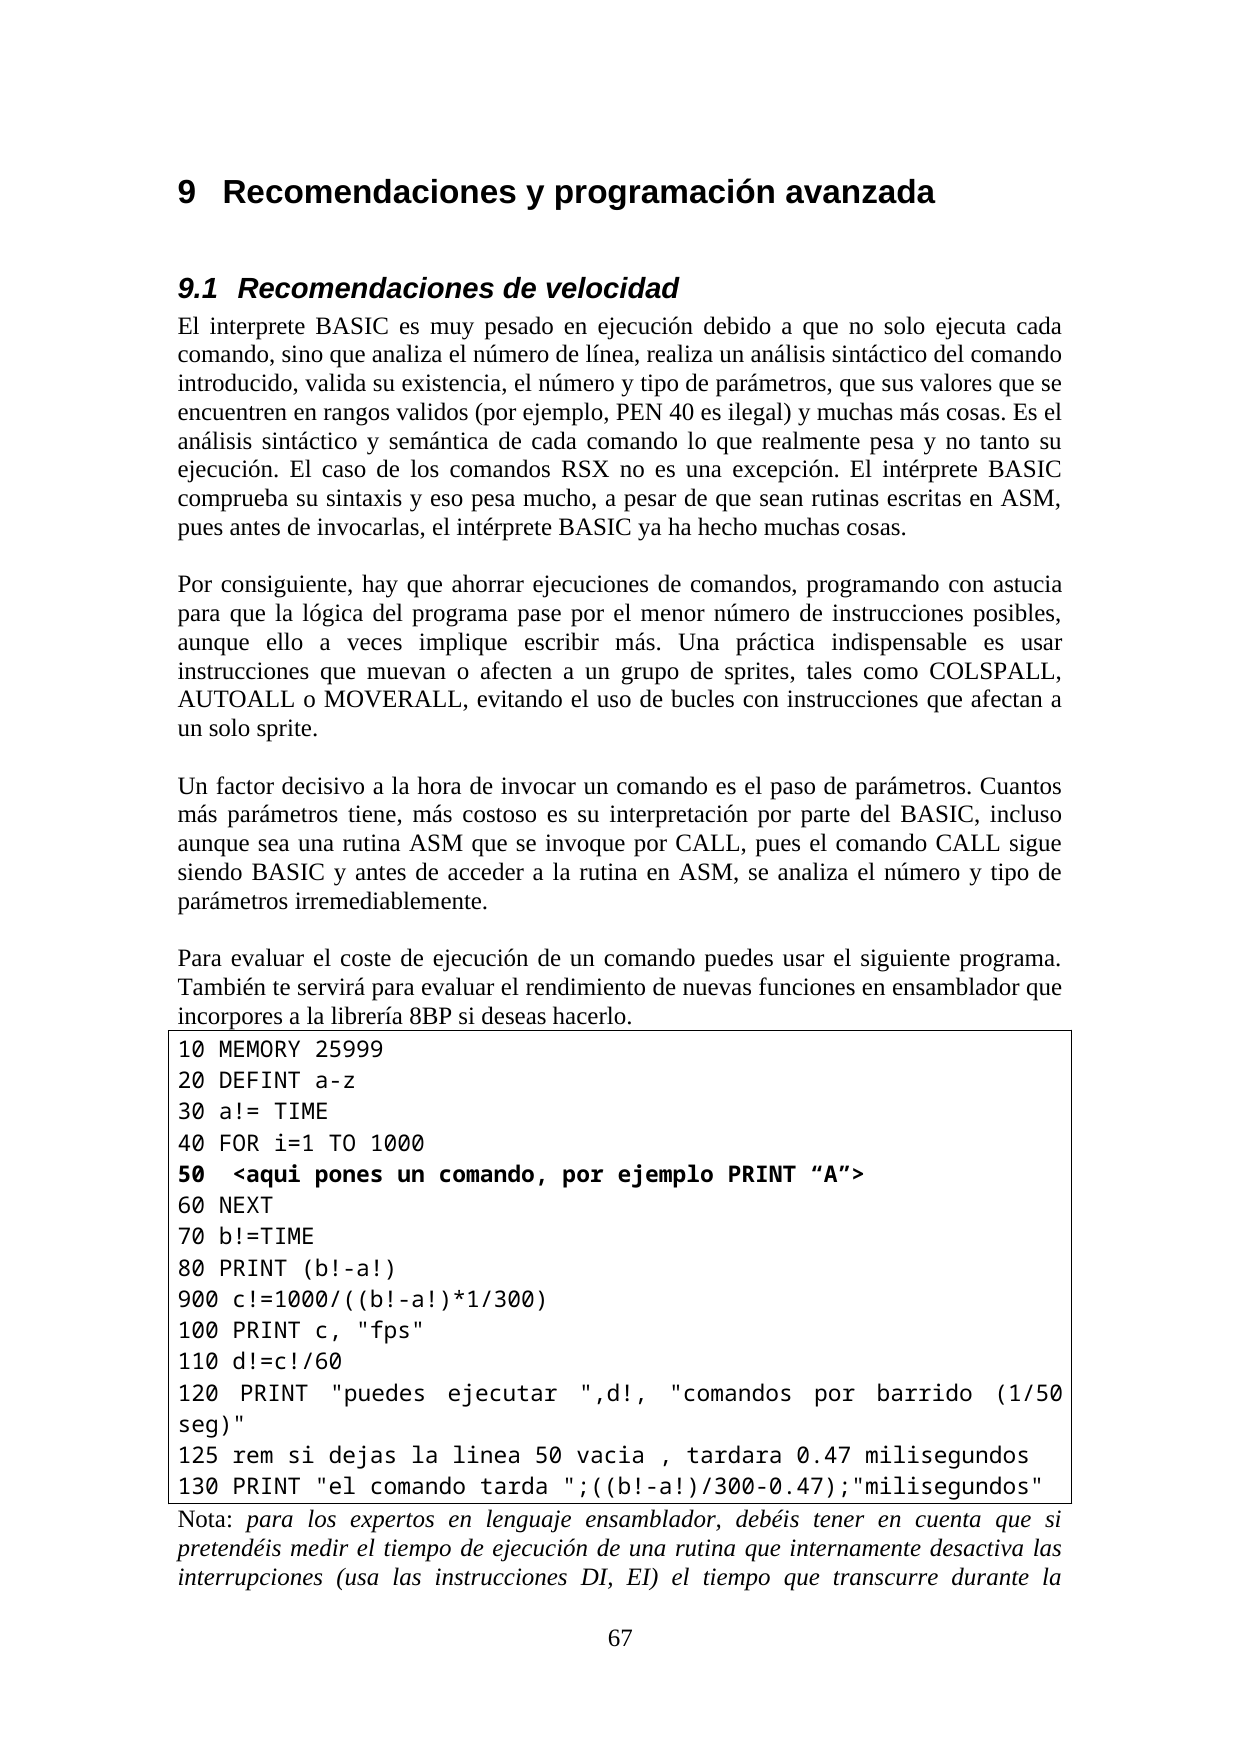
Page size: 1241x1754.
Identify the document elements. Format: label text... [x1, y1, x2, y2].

text 130 PRINT "el comando tarda ";((b!-a!)/300-0.47);"milisegundos" [169, 1467, 1071, 1503]
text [177, 1504, 1063, 1591]
text 100 PRINT c, "fps" [177, 1314, 1063, 1345]
text 80 PRINT (b!-a!) [177, 1251, 1063, 1283]
text 900 c!=1000/((b!-a!)*1/300) [177, 1283, 1063, 1314]
text 30 a!= TIME [177, 1095, 1063, 1126]
text 40 FOR i=1 TO 1000 [177, 1126, 1063, 1158]
text 120 PRINT "puedes ejecutar ",d!, "comandos por barrido (1/50 seg)" [177, 1376, 1063, 1439]
text 60 NEXT [177, 1189, 1063, 1220]
text Por consiguiente, hay que ahorrar ejecuciones de comandos, programando con astucia para que la lógica del programa pase por el menor número de instrucciones posibles, aunque ello a veces implique escribir más. Una práctica indispensable es usar instrucciones que muevan o afecten a un grupo de sprites, tales como COLSPALL, AUTOALL o MOVERALL, evitando el uso de bucles con instrucciones que afectan a un solo sprite. [177, 569, 1063, 742]
subtitle Recomendaciones y programación avanzada [177, 173, 1063, 211]
text 110 d!=c!/60 [177, 1345, 1063, 1376]
text El interprete BASIC es muy pesado en ejecución debido a que no solo ejecuta cada comando, sino que analiza el número de línea, realiza un análisis sintáctico del comando introducido, valida su existencia, el número y tipo de parámetros, que sus valores que se encuentren en rangos validos (por ejemplo, PEN 40 es ilegal) y muchas más cosas. Es el análisis sintáctico y semántica de cada comando lo que realmente pesa y no tanto su ejecución. El caso de los comandos RSX no es una excepción. El intérprete BASIC comprueba su sintaxis y eso pesa mucho, a pesar de que sean rutinas escritas en ASM, pues antes de invocarlas, el intérprete BASIC ya ha hecho muchas cosas. [177, 311, 1063, 541]
text Para evaluar el coste de ejecución de un comando puedes usar el siguiente programa. También te servirá para evaluar el rendimiento de nuevas funciones en ensamblador que incorpores a la librería 8BP si deseas hacerlo. [177, 943, 1063, 1029]
subtitle Recomendaciones de velocidad [177, 271, 1063, 304]
text 125 rem si dejas la linea 50 vacia , tardara 0.47 milisegundos [177, 1439, 1063, 1467]
text Un factor decisivo a la hora de invocar un comando es el paso de parámetros. Cuantos más parámetros tiene, más costoso es su interpretación por parte del BASIC, incluso aunque sea una rutina ASM que se invoque por CALL, pues el comando CALL sigue siendo BASIC y antes de acceder a la rutina en ASM, se analiza el número y tipo de parámetros irremediablemente. [177, 771, 1063, 914]
text 70 b!=TIME [177, 1220, 1063, 1251]
text 10 MEMORY 25999 [169, 1031, 1071, 1064]
text 50 <aqui pones un comando, por ejemplo PRINT “A”> [177, 1158, 1063, 1189]
text 20 DEFINT a-z [177, 1064, 1063, 1095]
